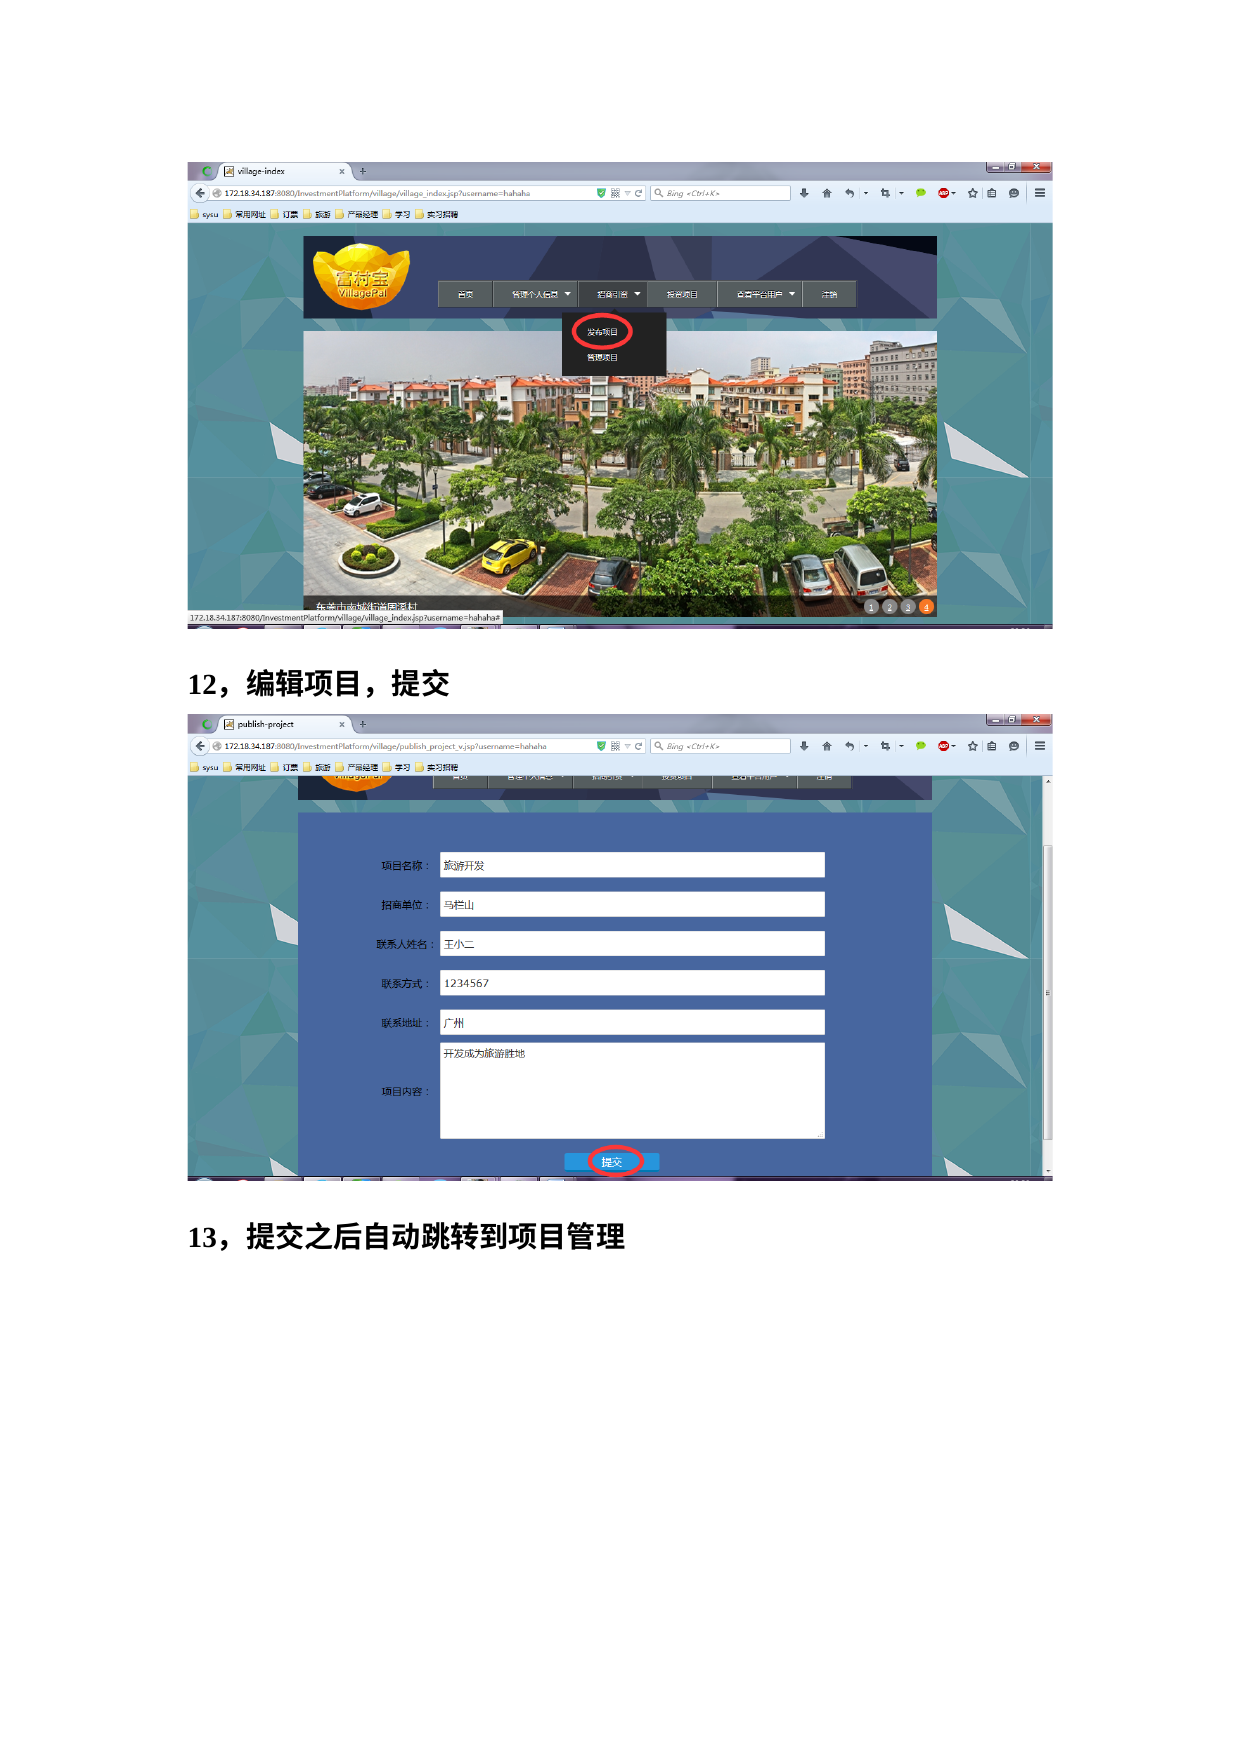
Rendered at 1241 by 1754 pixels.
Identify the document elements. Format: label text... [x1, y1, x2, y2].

picture [187, 162, 1053, 629]
text 12，编辑项目，提交 [187, 649, 1053, 714]
text 13，提交之后自动跳转到项目管理 [187, 1202, 1053, 1267]
picture [187, 714, 1053, 1181]
